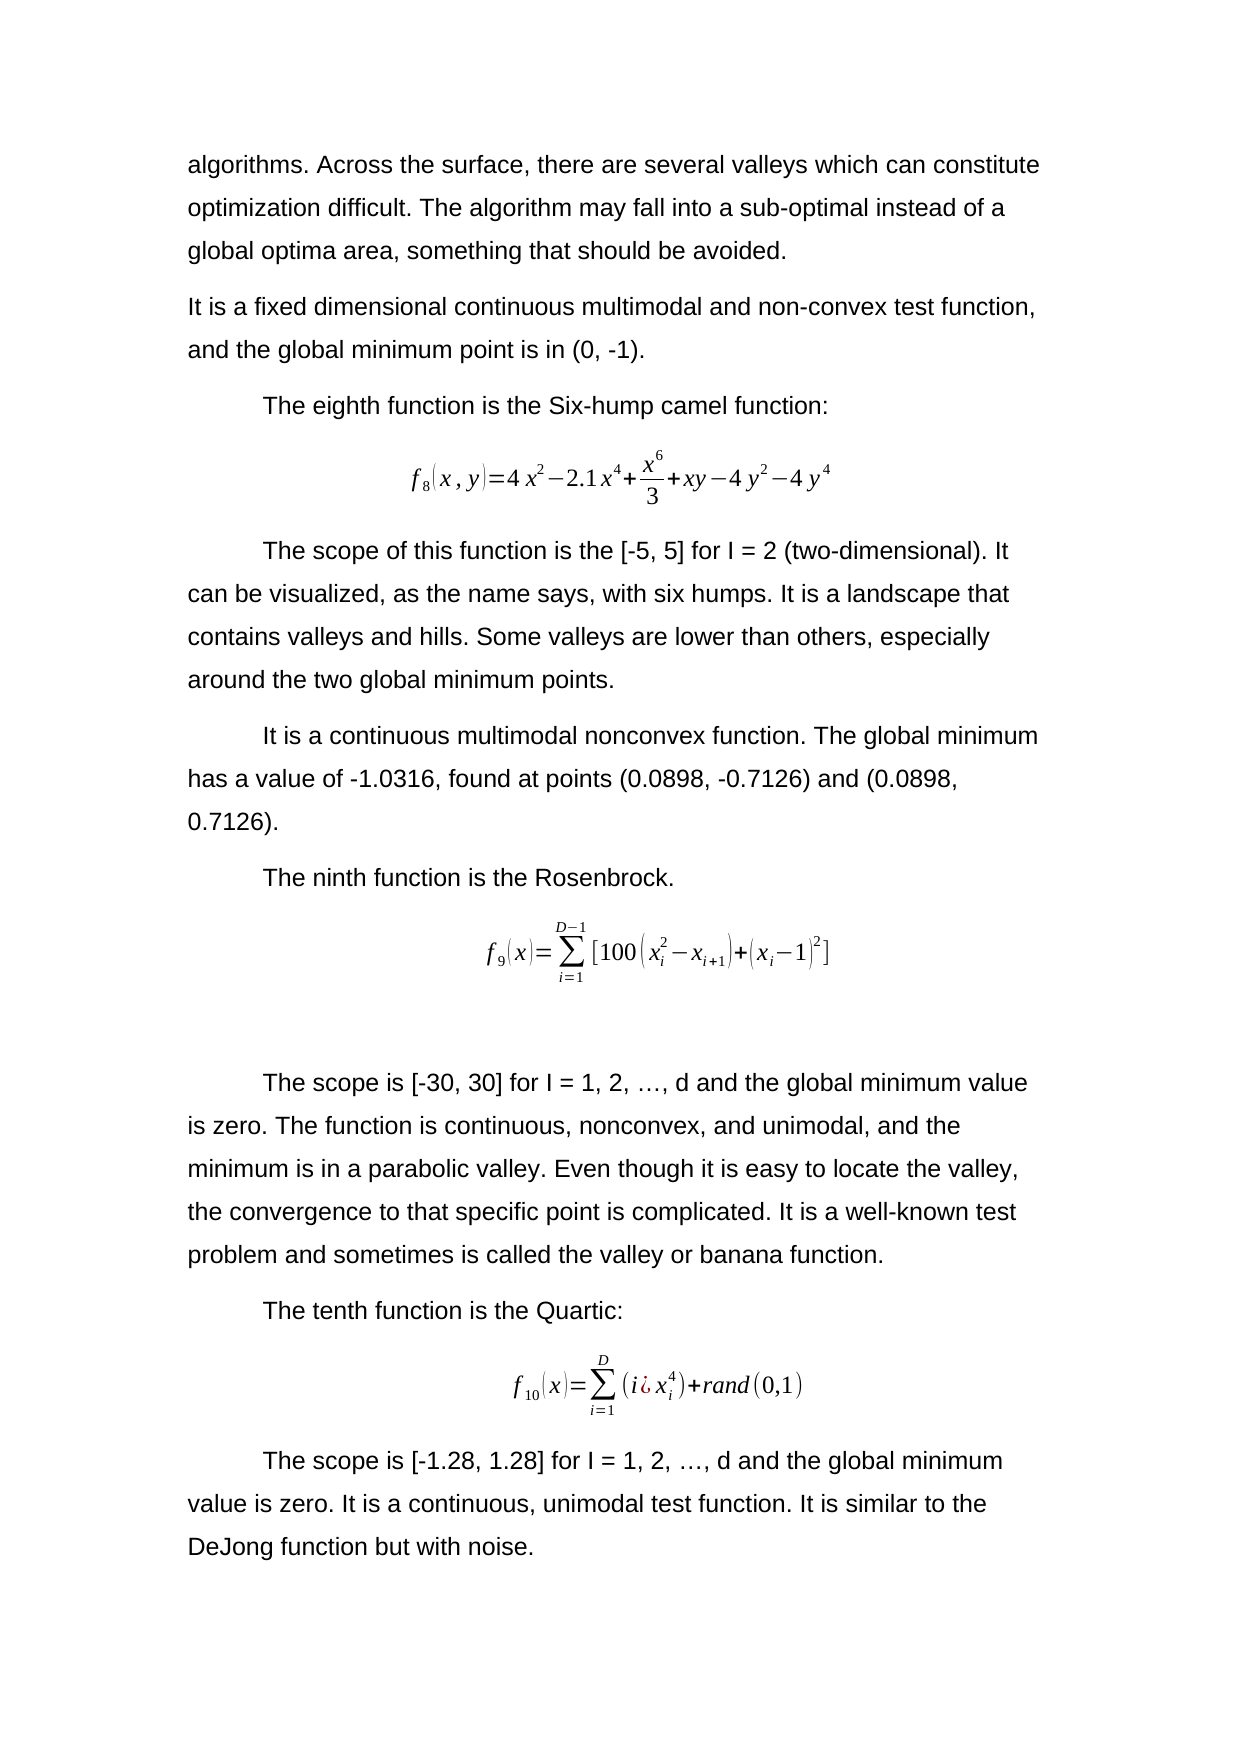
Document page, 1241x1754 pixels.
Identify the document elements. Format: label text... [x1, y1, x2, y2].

text It is a continuous multimodal nonconvex function. The global minimum has a value of -1.0316, found at points (0.0898, -0.7126) and (0.0898, 0.7126). [187, 721, 1053, 836]
text The scope of this function is the [-5, 5] for I = 2 (two-dimensional). It can be visualized, as the name says, with six humps. It is a landscape that contains valleys and hills. Some valleys are lower than others, especially around the two global minimum points. [187, 536, 1053, 694]
text The eighth function is the Six-hump camel function: [187, 391, 1053, 419]
text The ninth function is the Rosenbrock. [187, 862, 1053, 891]
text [187, 150, 1053, 265]
text The tenth function is the Quartic: [187, 1296, 1053, 1325]
text It is a fixed dimensional continuous multimodal and non-convex test function, and the global minimum point is in (0, -1). [187, 292, 1053, 364]
text The scope is [-30, 30] for I = 1, 2, …, d and the global minimum value is zero. The function is continuous, nonconvex, and unimodal, and the minimum is in a parabolic valley. Even though it is easy to locate the valley, the convergence to that specific point is complicated. It is a well-known test problem and sometimes is called the valley or banana function. [187, 1068, 1053, 1269]
text The scope is [-1.28, 1.28] for I = 1, 2, …, d and the global minimum value is zero. It is a continuous, unimodal test function. It is similar to the DeJong function but with noise. [187, 1446, 1053, 1561]
